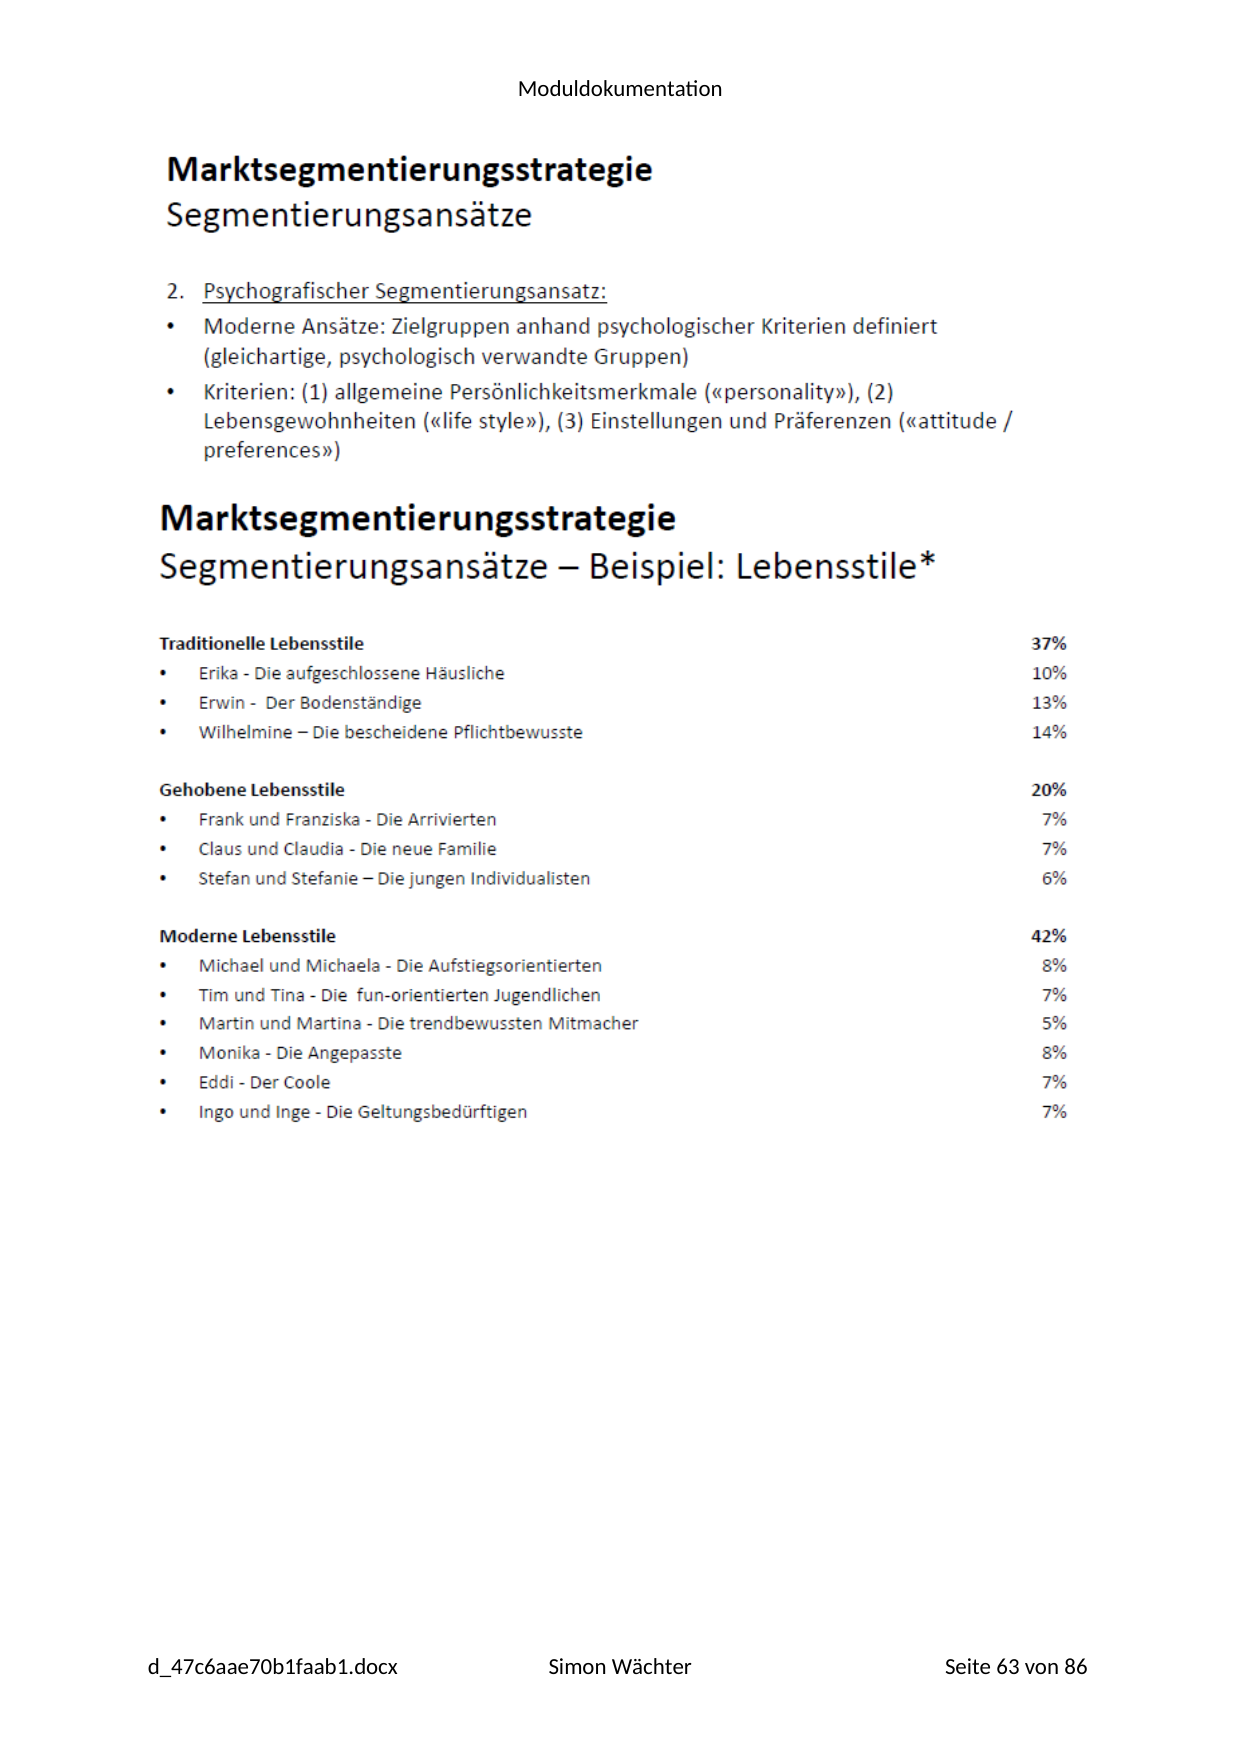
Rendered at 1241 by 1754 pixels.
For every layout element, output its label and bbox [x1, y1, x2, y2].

picture [147, 147, 1093, 479]
picture [147, 497, 1093, 1161]
